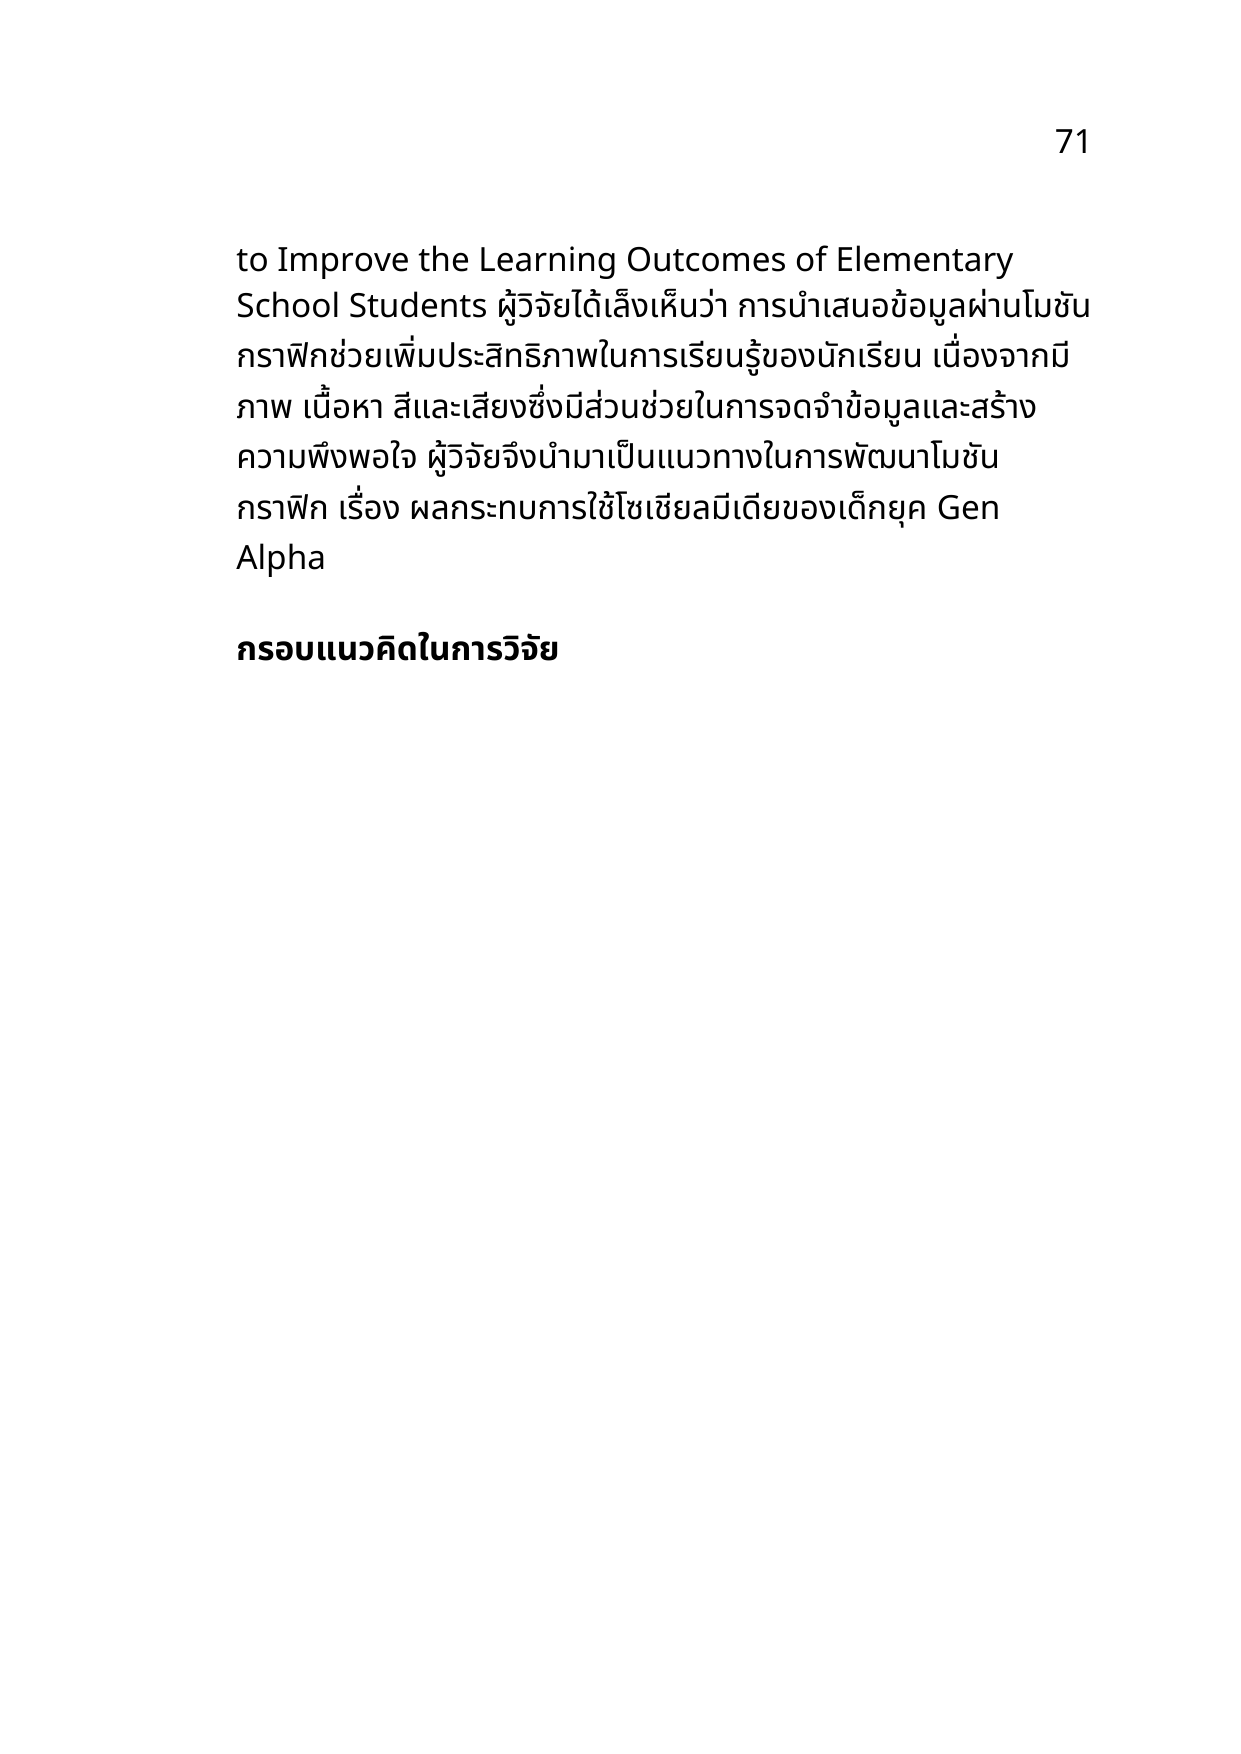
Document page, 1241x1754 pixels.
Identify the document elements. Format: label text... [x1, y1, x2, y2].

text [236, 236, 1092, 579]
text กรอบแนวคิดในการวิจัย [236, 625, 1092, 675]
